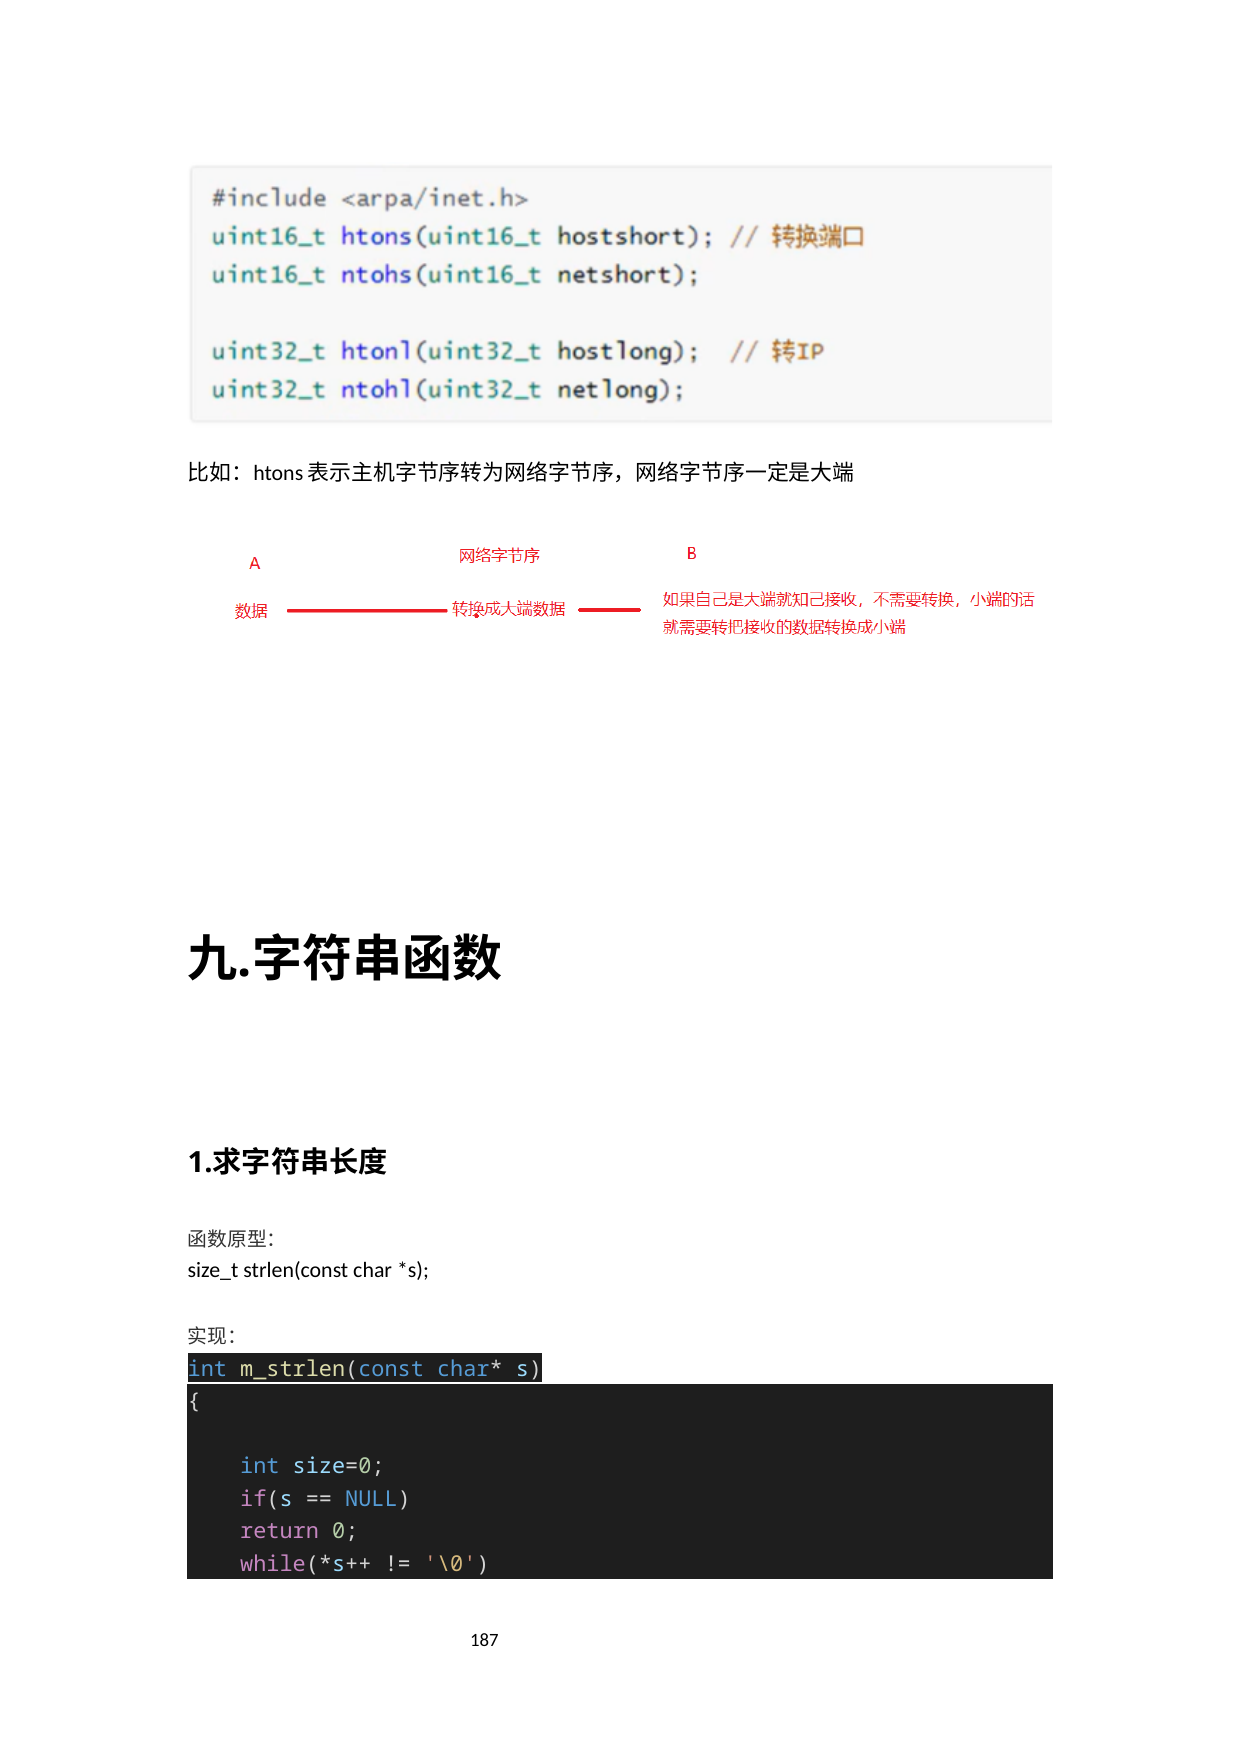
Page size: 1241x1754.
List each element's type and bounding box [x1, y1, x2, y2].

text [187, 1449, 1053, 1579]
picture [187, 162, 1053, 437]
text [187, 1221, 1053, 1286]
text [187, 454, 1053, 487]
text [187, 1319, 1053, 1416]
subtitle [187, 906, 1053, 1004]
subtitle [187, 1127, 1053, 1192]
picture [187, 487, 1052, 685]
